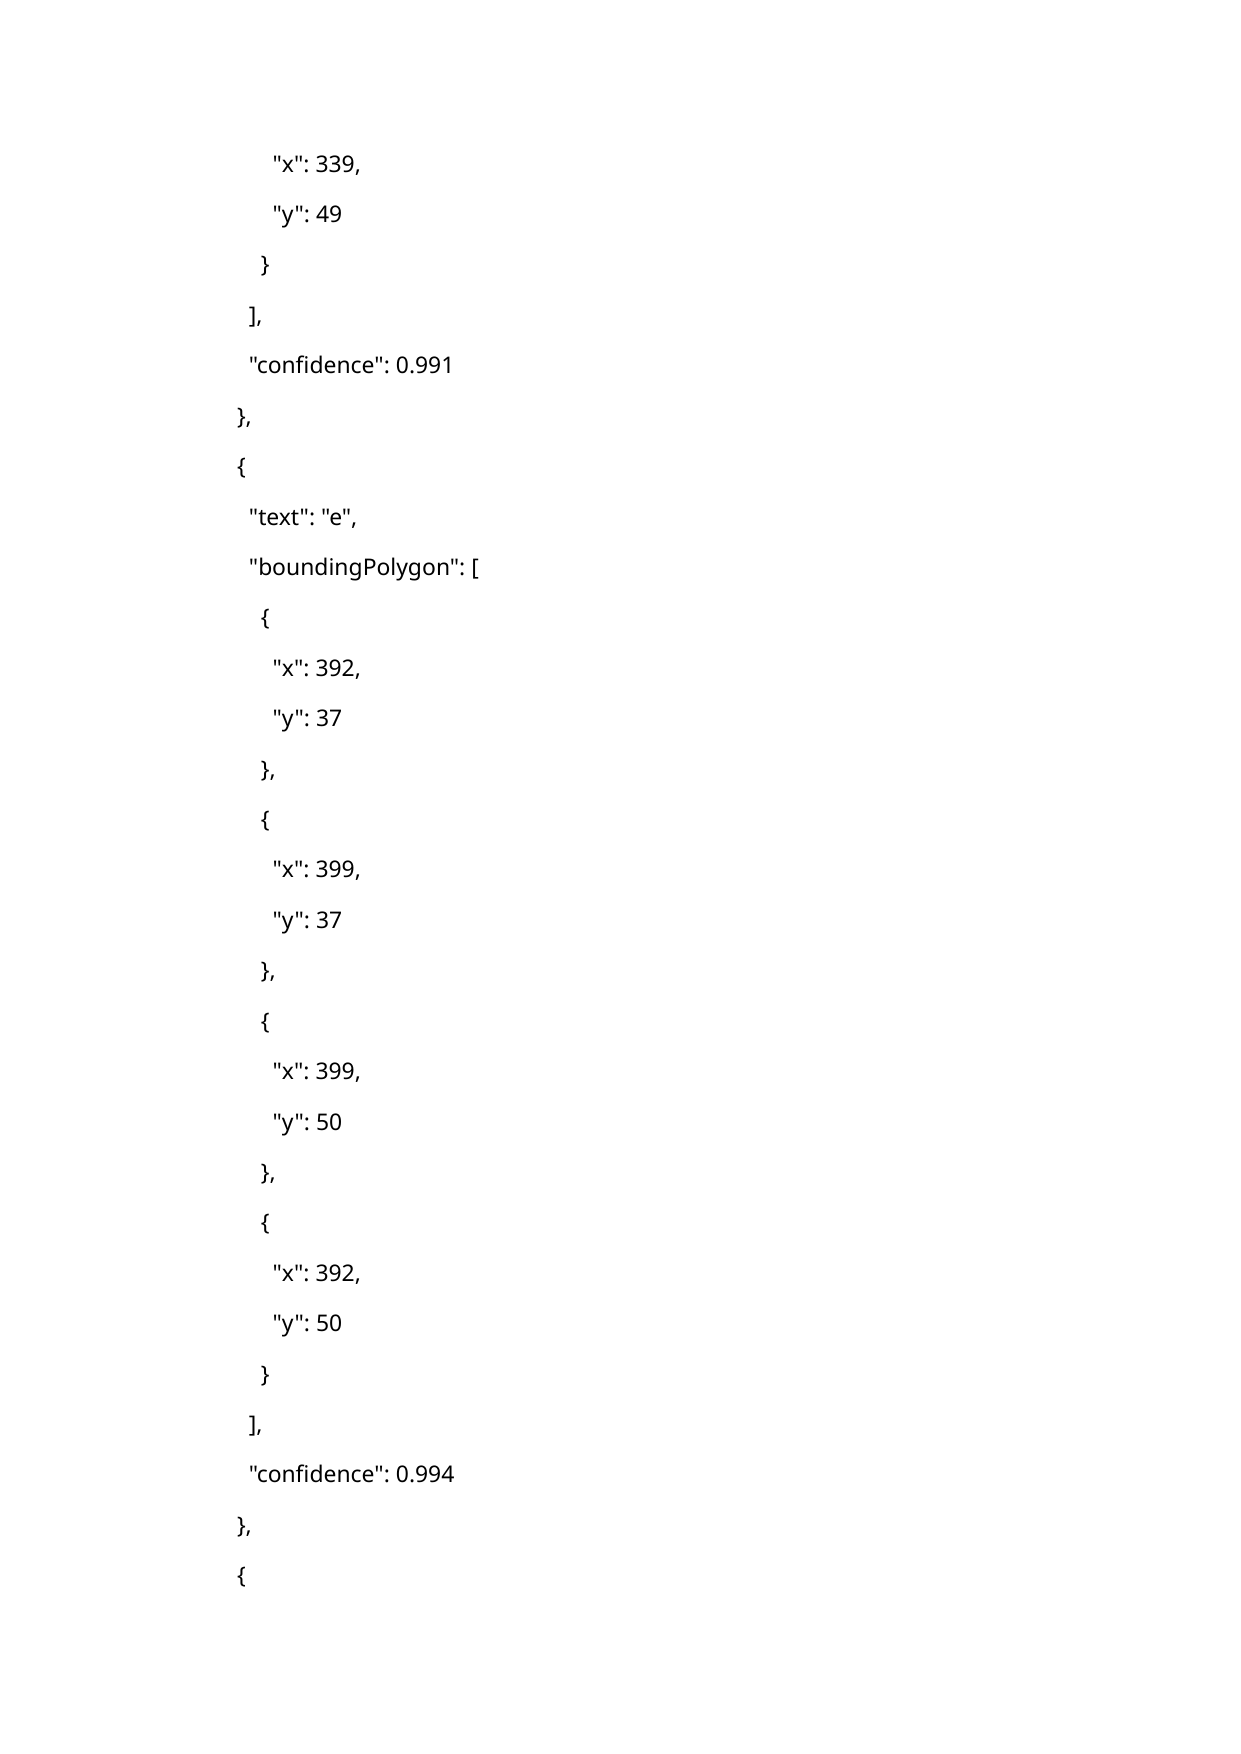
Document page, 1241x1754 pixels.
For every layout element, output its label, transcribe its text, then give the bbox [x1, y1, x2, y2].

text }, [177, 954, 1063, 986]
text { [177, 601, 1063, 633]
text "confidence": 0.991 [177, 349, 1063, 381]
text "x": 392, [177, 1257, 1063, 1288]
text "y": 50 [177, 1106, 1063, 1137]
text }, [177, 1156, 1063, 1187]
text { [177, 803, 1063, 834]
text { [177, 1206, 1063, 1238]
text } [177, 1358, 1063, 1389]
text }, [177, 753, 1063, 784]
text } [177, 248, 1063, 280]
text "confidence": 0.994 [177, 1458, 1063, 1490]
text "y": 49 [177, 198, 1063, 229]
text ], [177, 299, 1063, 330]
text "x": 392, [177, 652, 1063, 683]
text "y": 50 [177, 1307, 1063, 1338]
text ], [177, 1408, 1063, 1439]
text { [177, 1005, 1063, 1036]
text "y": 37 [177, 904, 1063, 935]
text { [177, 1559, 1063, 1591]
text }, [177, 1509, 1063, 1540]
text }, [177, 400, 1063, 431]
text "y": 37 [177, 702, 1063, 733]
text "x": 339, [177, 148, 1063, 179]
text { [177, 450, 1063, 481]
text "x": 399, [177, 853, 1063, 885]
text "x": 399, [177, 1055, 1063, 1086]
text "boundingPolygon": [ [177, 551, 1063, 582]
text "text": "e", [177, 501, 1063, 532]
